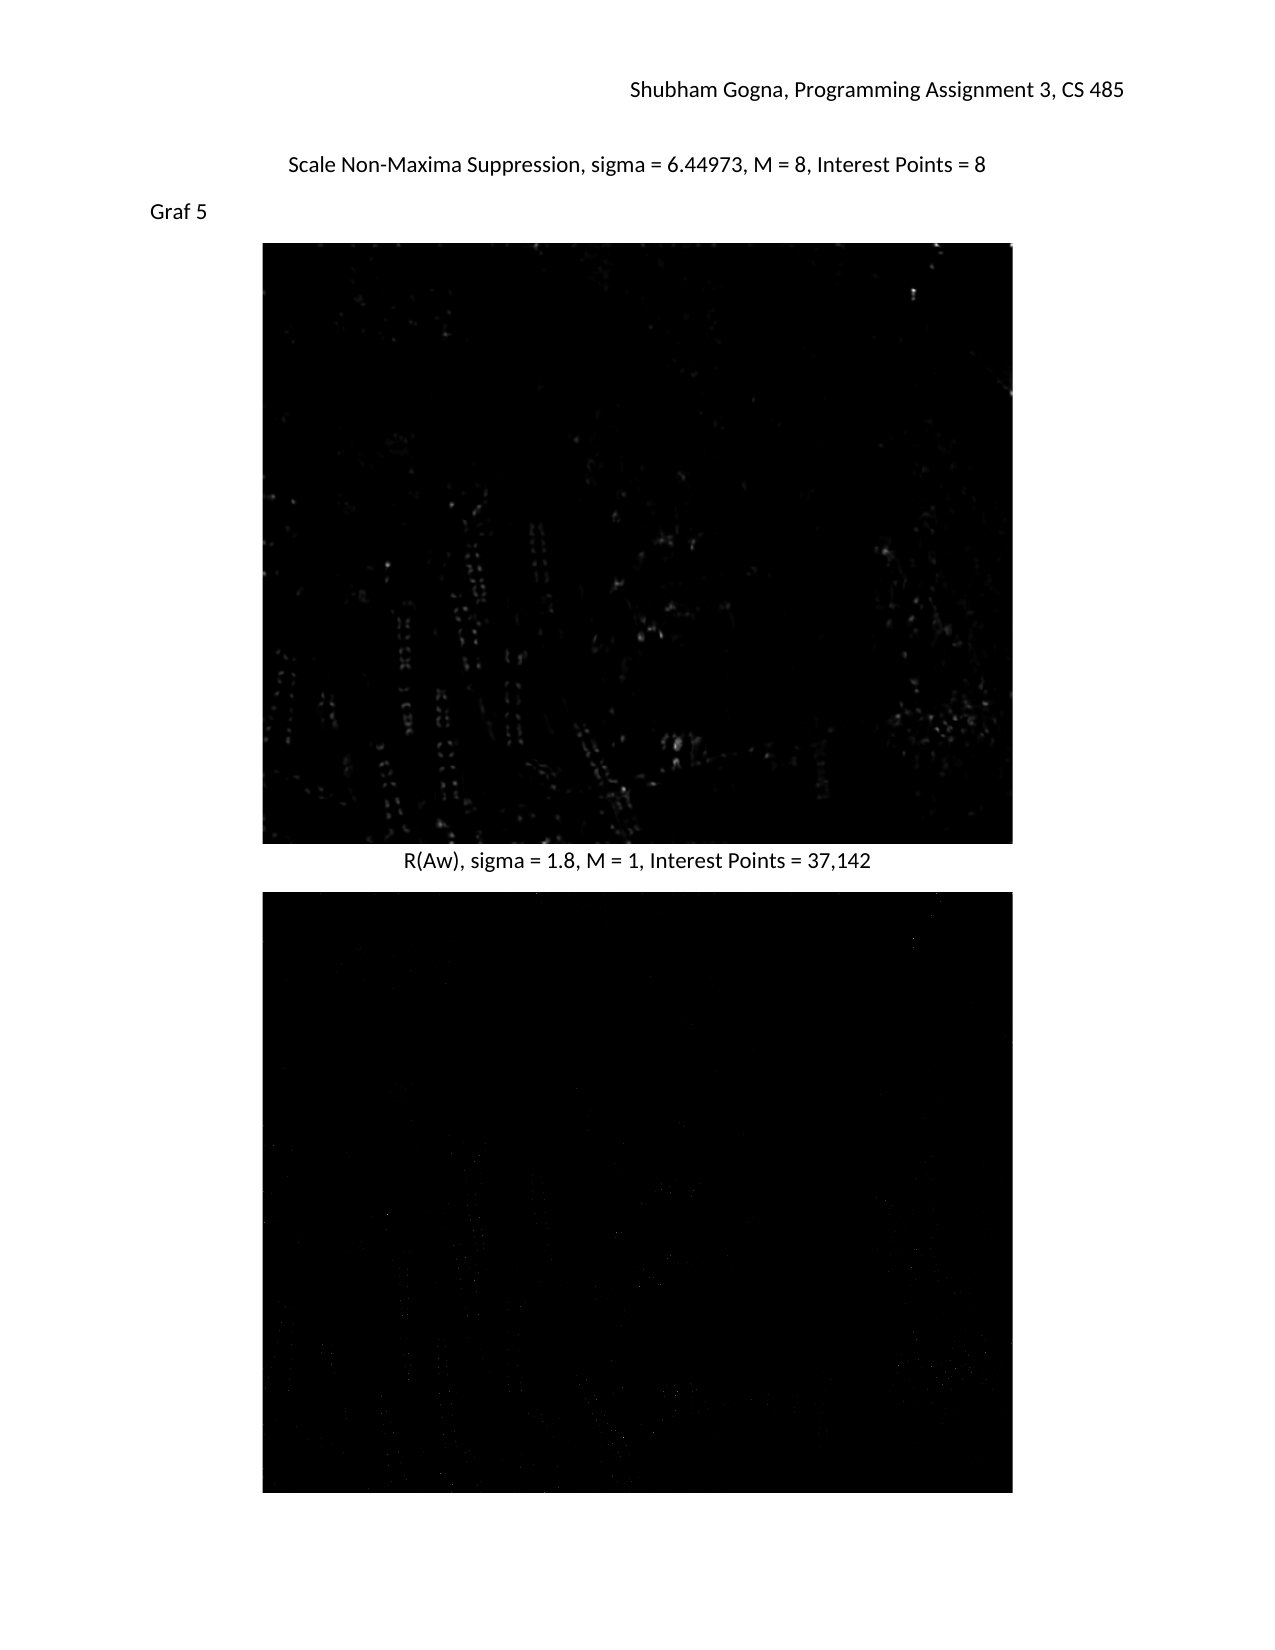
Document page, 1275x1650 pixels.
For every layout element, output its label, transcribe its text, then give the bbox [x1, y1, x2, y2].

picture [262, 892, 1013, 1493]
text Graf 5 [150, 197, 1125, 225]
text Scale Non-Maxima Suppression, sigma = 6.44973, M = 8, Interest Points = 8 [150, 150, 1125, 178]
picture [262, 243, 1013, 844]
